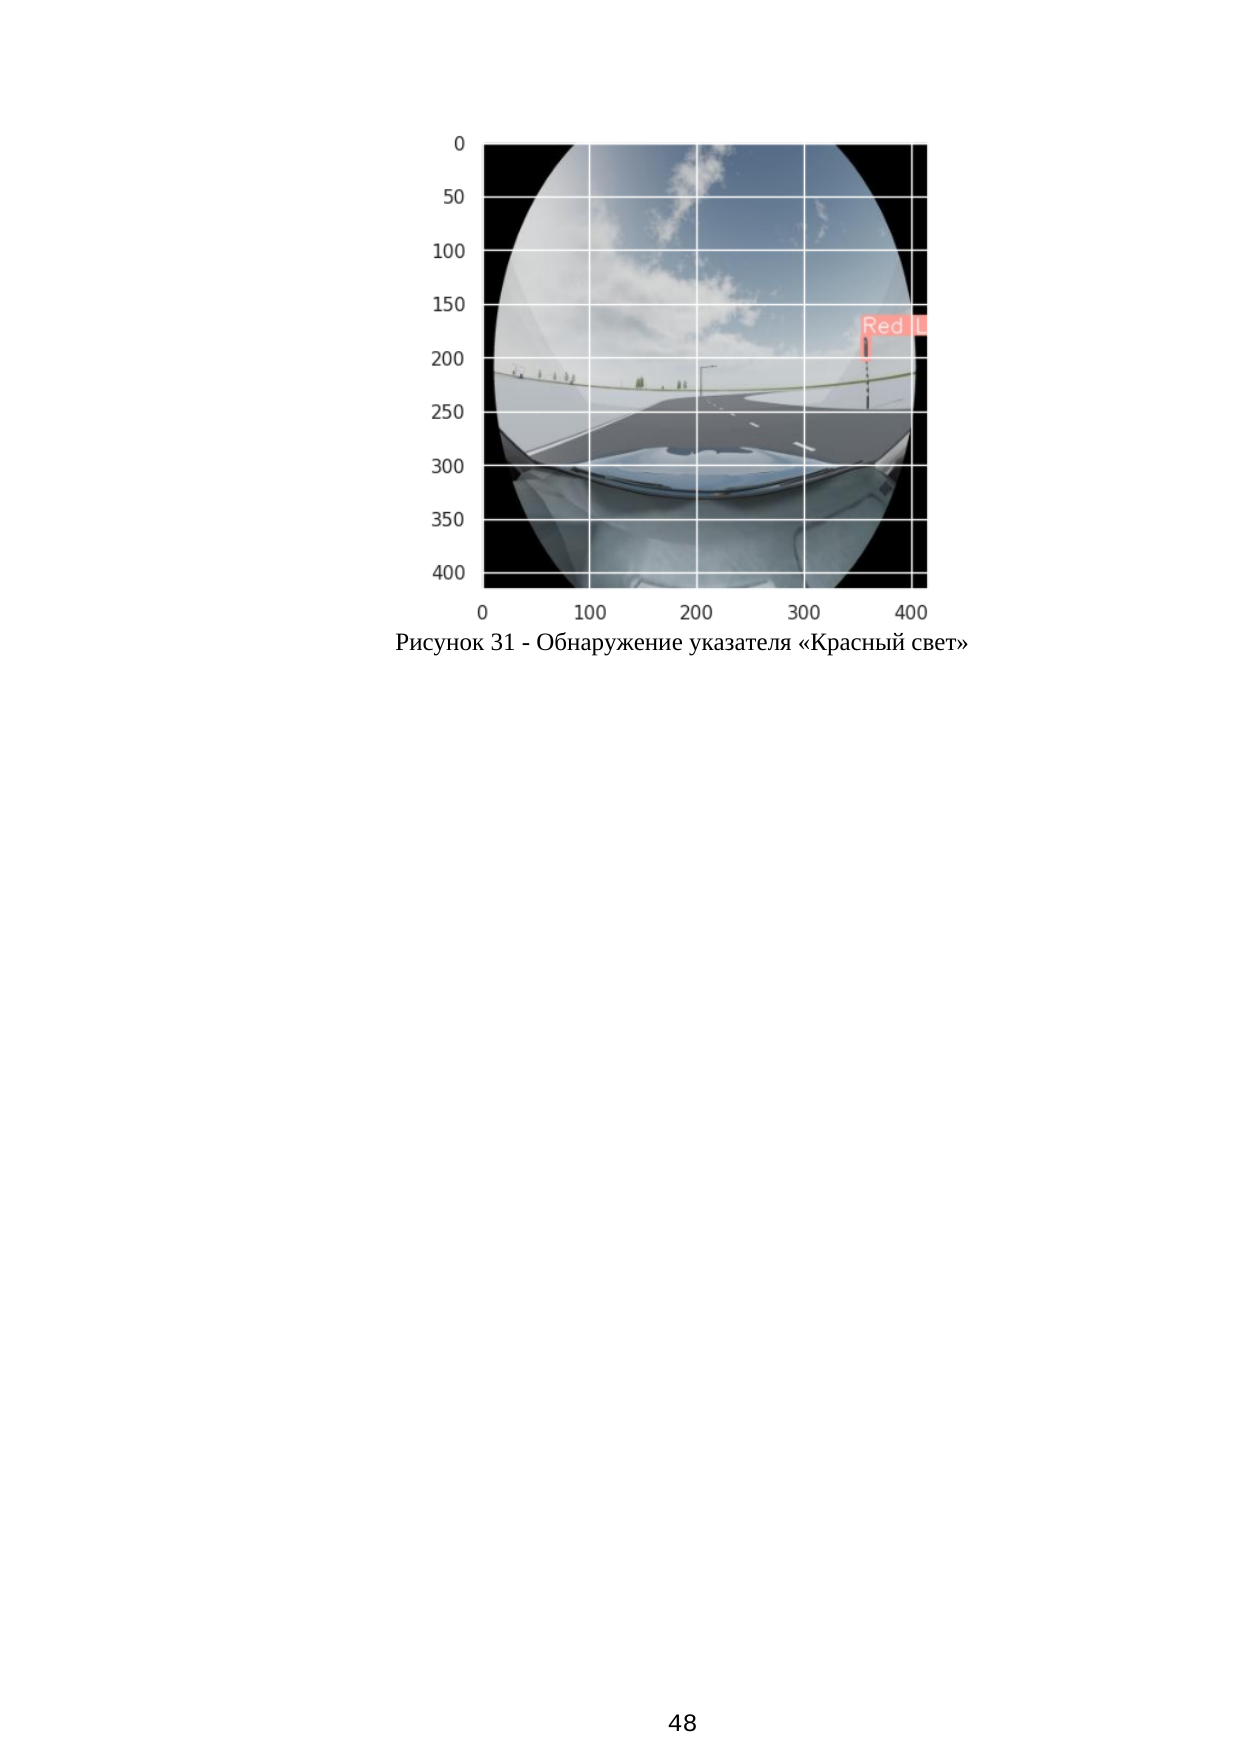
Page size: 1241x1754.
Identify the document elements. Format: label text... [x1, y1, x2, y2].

text Рисунок 31 - Обнаружение указателя «Красный свет» [195, 627, 1169, 656]
picture [420, 118, 944, 628]
